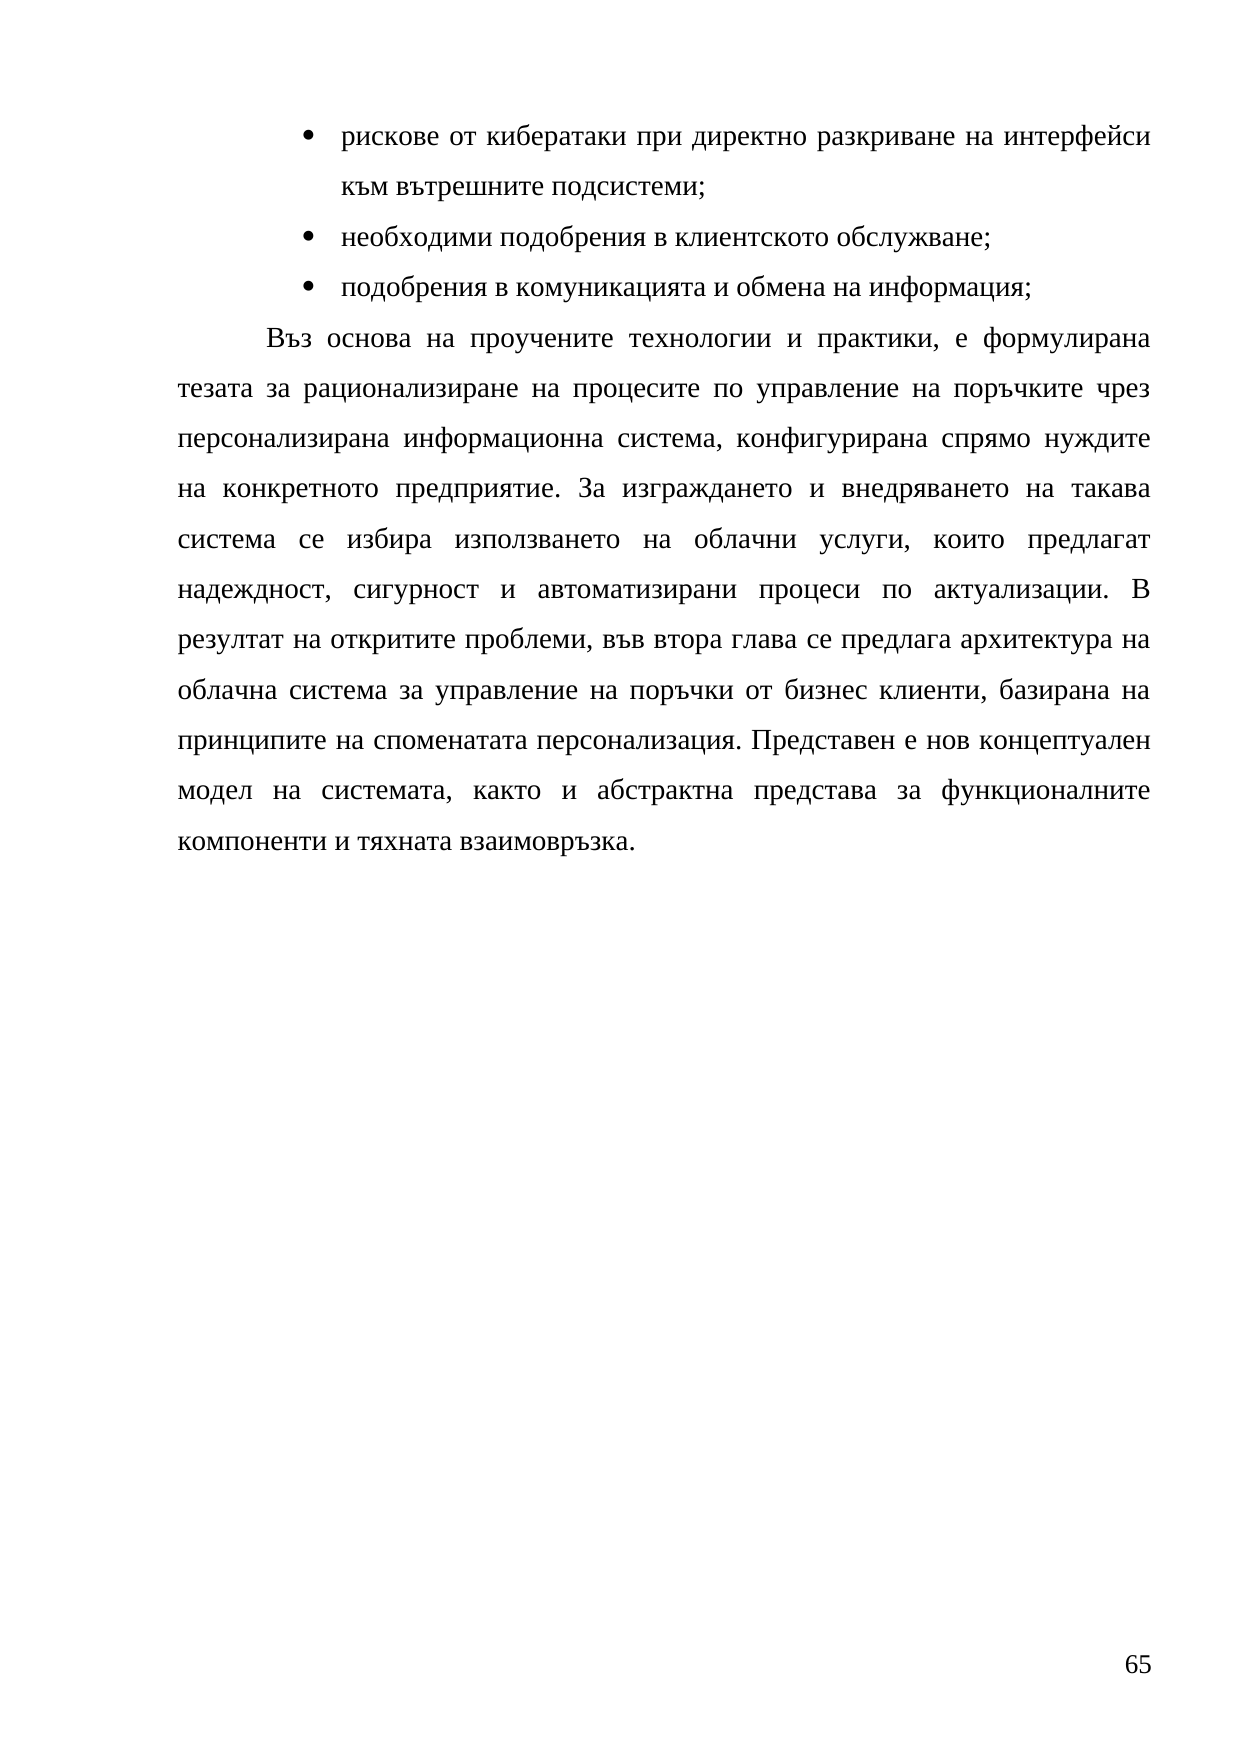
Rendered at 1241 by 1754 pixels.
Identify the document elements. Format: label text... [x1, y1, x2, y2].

list подобрения в комуникацията и обмена на информация; [303, 269, 1152, 303]
list рискове от кибератаки при директно разкриване на интерфейси към вътрешните подсистеми; [303, 118, 1152, 202]
list необходими подобрения в клиентското обслужване; [303, 219, 1152, 252]
text Въз основа на проучените технологии и практики, е формулирана тезата за рационализиране на процесите по управление на поръчките чрез персонализирана информационна система, конфигурирана спрямо нуждите на конкретното предприятие. За изграждането и внедряването на такава система се избира използването на облачни услуги, които предлагат надеждност, сигурност и автоматизирани процеси по актуализации. В резултат на откритите проблеми, във втора глава се предлага архитектура на облачна система за управление на поръчки от бизнес клиенти, базирана на принципите на споменатата персонализация. Представен е нов концептуален модел на системата, както и абстрактна представа за функционалните компоненти и тяхната взаимовръзка. [177, 320, 1152, 856]
